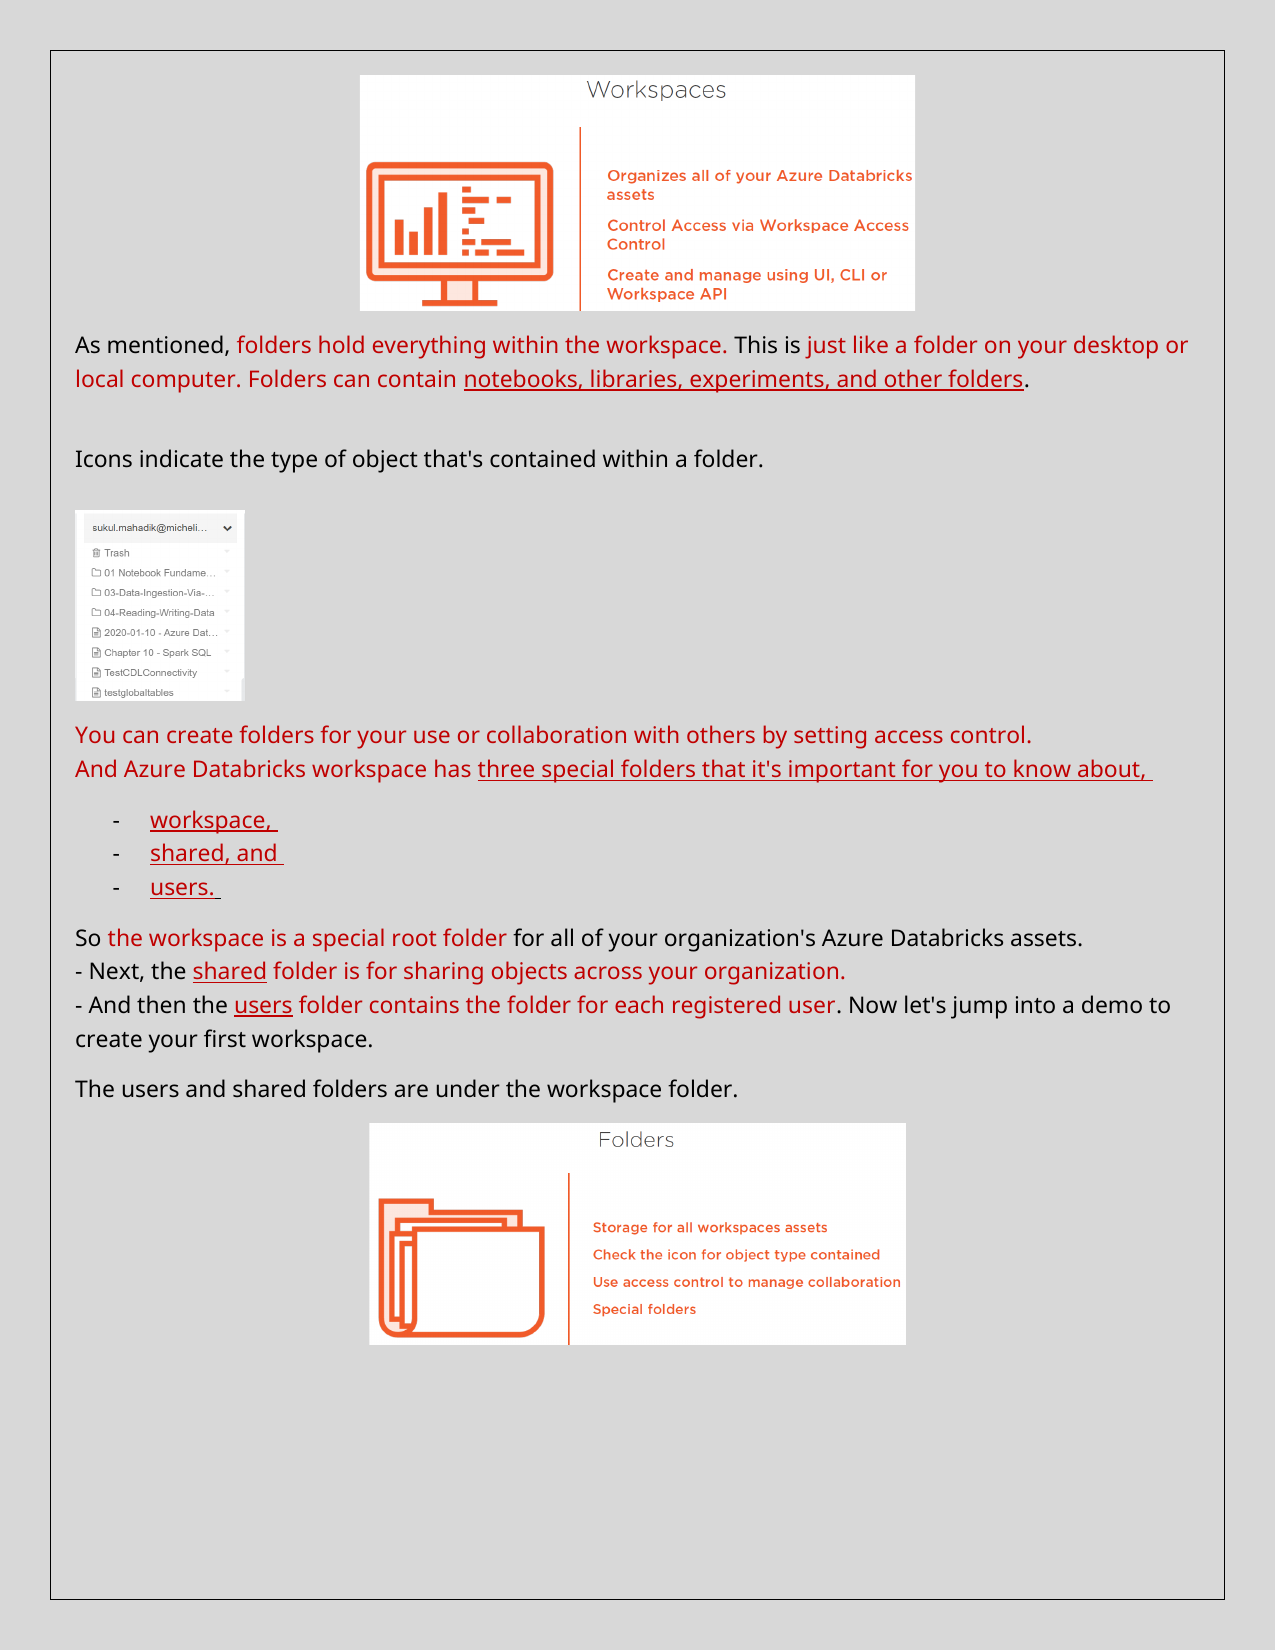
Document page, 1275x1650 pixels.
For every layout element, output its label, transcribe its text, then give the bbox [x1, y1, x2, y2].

picture [359, 75, 916, 311]
text As mentioned, folders hold everything within the workspace. This is just like a folder on your desktop or local computer. Folders can contain notebooks, libraries, experiments, and other folders. [75, 329, 1200, 424]
picture [369, 1123, 906, 1345]
list users. [112, 871, 1200, 902]
text Icons indicate the type of object that's contained within a folder. [75, 443, 1200, 701]
text The users and shared folders are under the workspace folder. [75, 1073, 1200, 1104]
text You can create folders for your use or collaboration with others by setting access control. And Azure Databricks workspace has three special folders that it's important for you to know about, [75, 719, 1200, 784]
list workspace, [112, 804, 1200, 835]
list shared, and [112, 837, 1200, 869]
text So the workspace is a special root folder for all of your organization's Azure Databricks assets. - Next, the shared folder is for sharing objects across your organization. - And then the users folder contains the folder for each registered user. Now let's jump into a demo to create your first workspace. [75, 922, 1200, 1054]
picture [75, 510, 246, 701]
